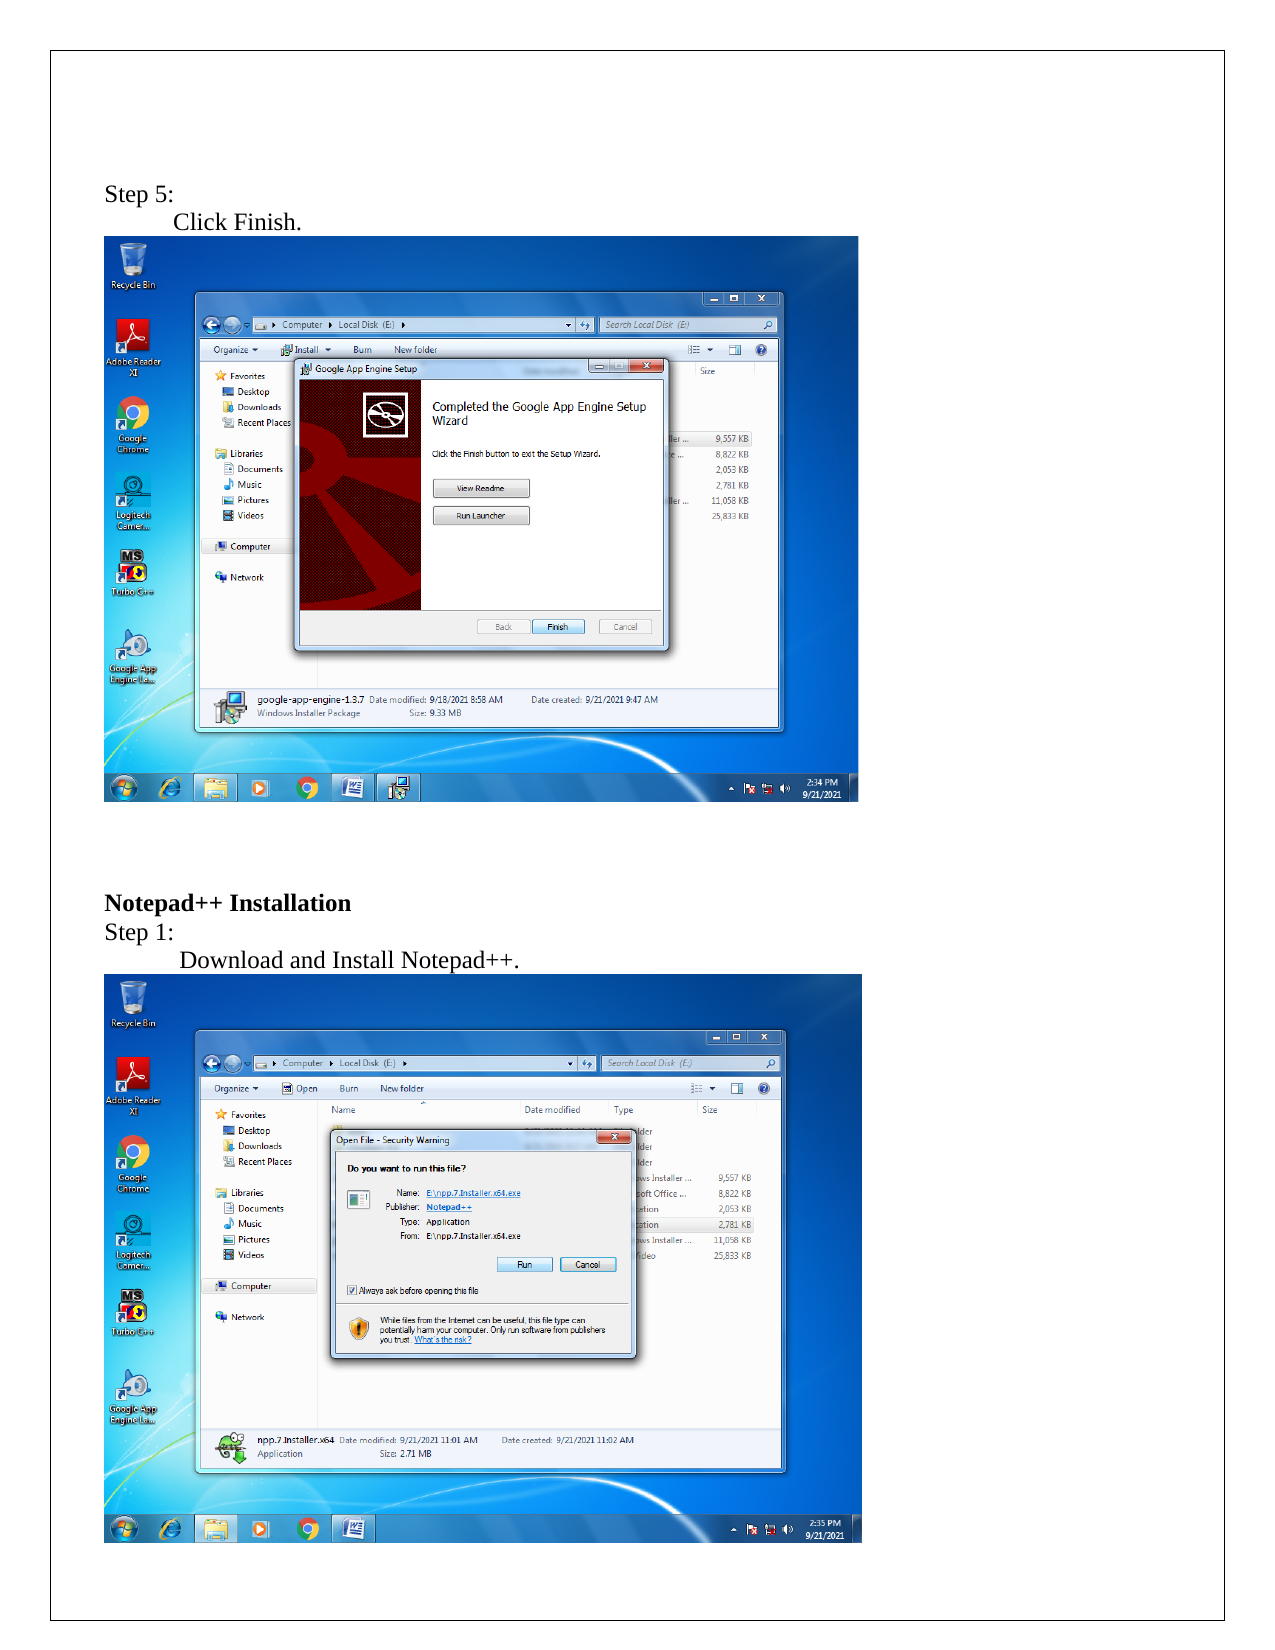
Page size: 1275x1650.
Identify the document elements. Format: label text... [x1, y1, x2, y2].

text Download and Install Notepad++. [104, 946, 1171, 974]
text Click Finish. [104, 207, 1171, 236]
text Step 1: [104, 917, 1171, 946]
picture [104, 974, 862, 1543]
text Step 5: [104, 179, 1171, 207]
picture [104, 236, 859, 802]
text Notepad++ Installation [104, 888, 1171, 917]
